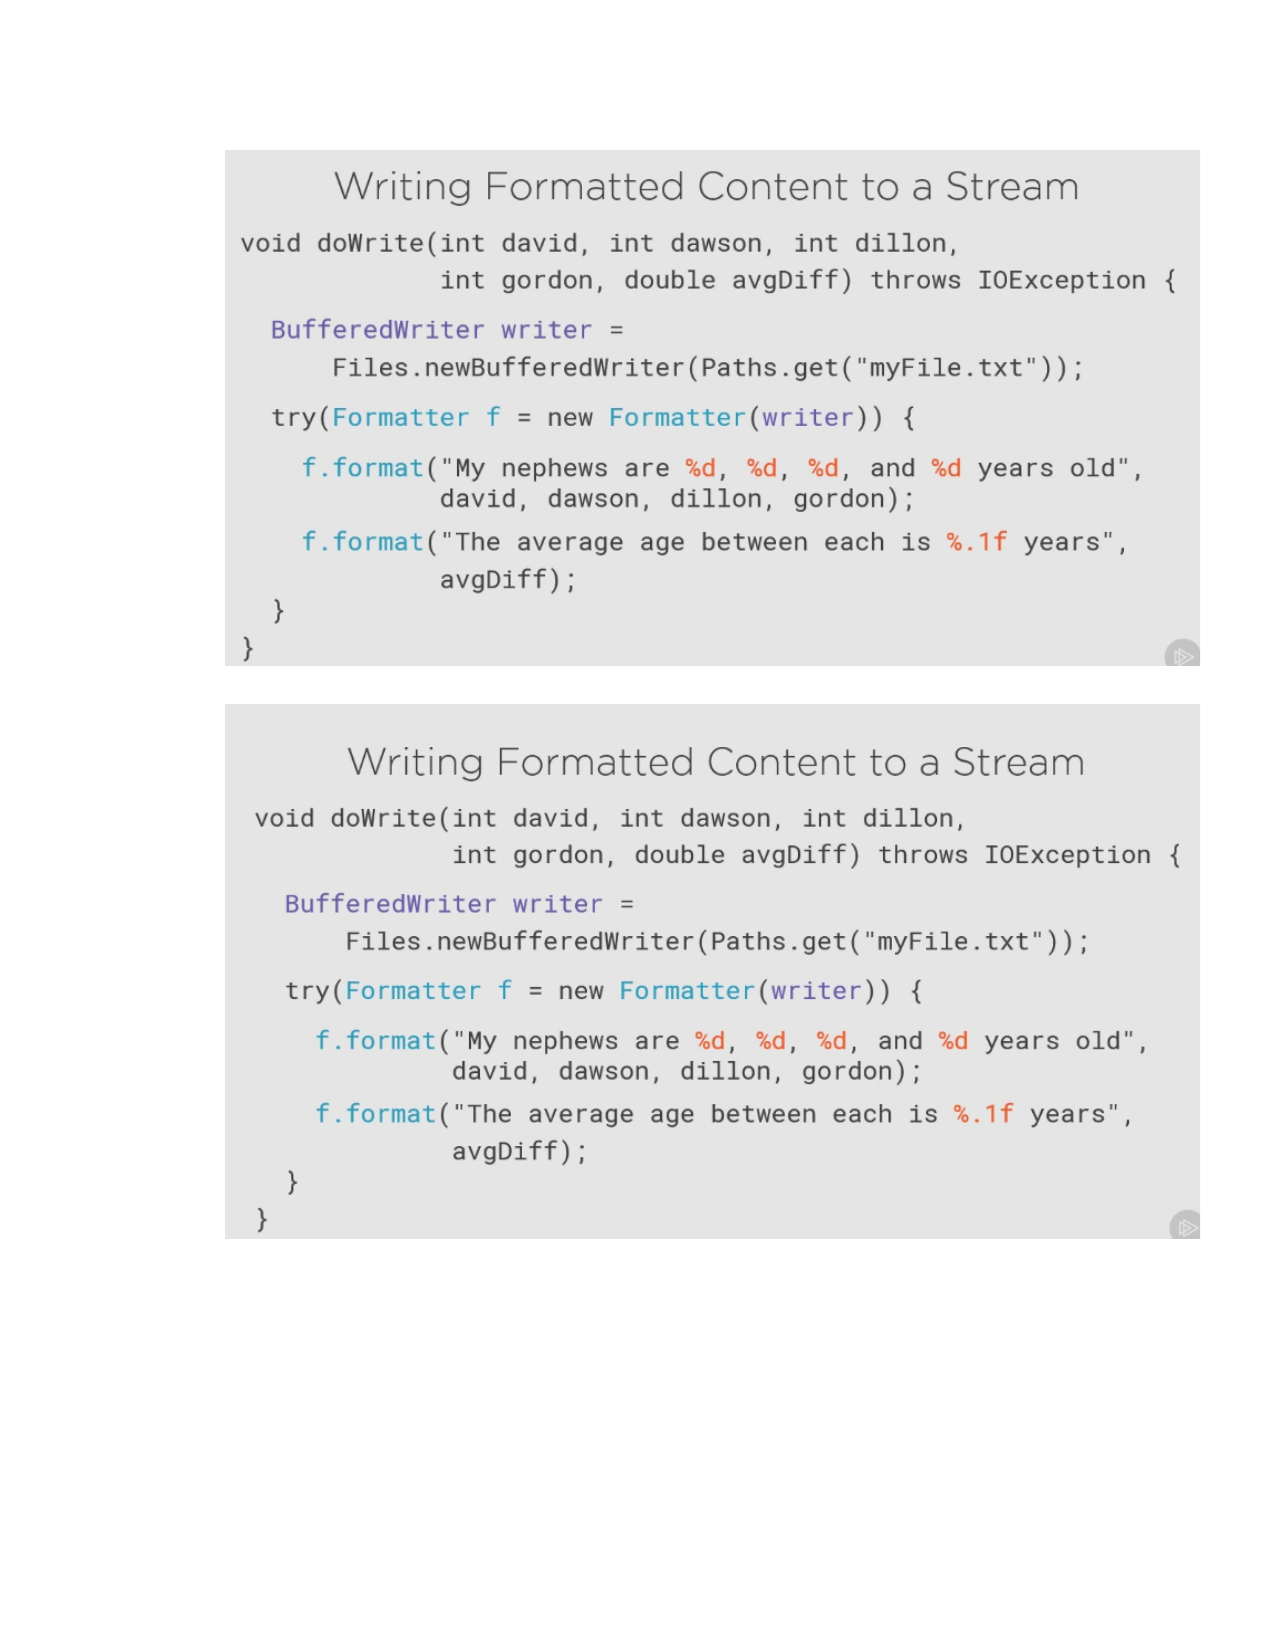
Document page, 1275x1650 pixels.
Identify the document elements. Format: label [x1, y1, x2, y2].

picture [225, 704, 1200, 1239]
picture [225, 150, 1200, 666]
